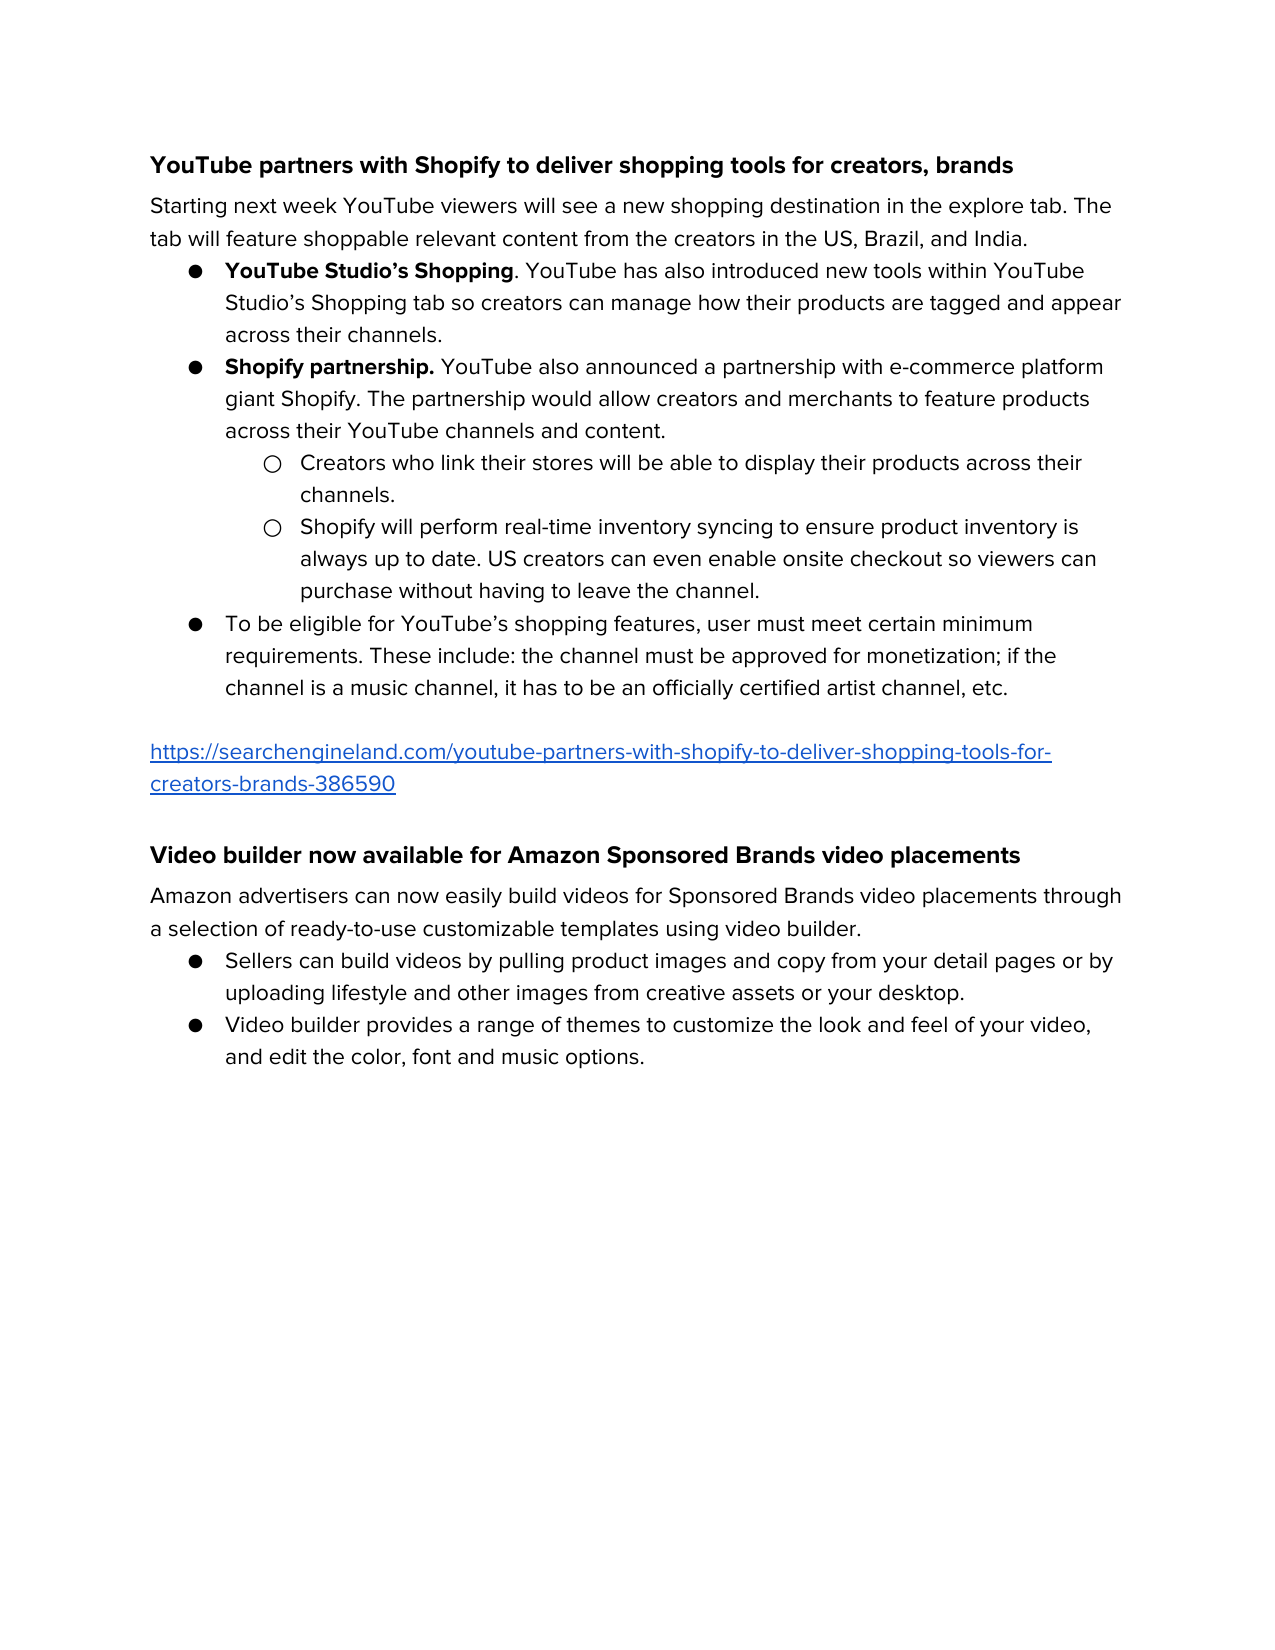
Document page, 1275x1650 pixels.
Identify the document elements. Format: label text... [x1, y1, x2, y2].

list Sellers can build videos by pulling product images and copy from your detail pages or by uploading lifestyle and other images from creative assets or your desktop. [187, 947, 1125, 1007]
subtitle YouTube partners with Shopify to deliver shopping tools for creators, brands [150, 150, 1125, 180]
text https://searchengineland.com/youtube-partners-with-shopify-to-deliver-shopping-tools-for-creators-brands-386590 [150, 738, 1125, 798]
list YouTube Studio’s Shopping. YouTube has also introduced new tools within YouTube Studio’s Shopping tab so creators can manage how their products are tagged and appear across their channels. [187, 257, 1125, 349]
text Amazon advertisers can now easily build videos for Sponsored Brands video placements through a selection of ready-to-use customizable templates using video builder. [150, 883, 1125, 943]
list To be eligible for YouTube’s shopping features, user must meet certain minimum requirements. These include: the channel must be approved for monetization; if the channel is a music channel, it has to be an officially certified artist channel, etc. [187, 610, 1125, 702]
list Creators who link their stores will be able to display their products across their channels. [262, 449, 1125, 509]
list Video builder provides a range of themes to customize the look and feel of your video, and edit the color, font and music options. [187, 1011, 1125, 1071]
text Starting next week YouTube viewers will see a new shopping destination in the explore tab. The tab will feature shoppable relevant content from the creators in the US, Brazil, and India. [150, 193, 1125, 253]
list Shopify will perform real-time inventory syncing to ensure product inventory is always up to date. US creators can even enable onsite checkout so viewers can purchase without having to leave the channel. [262, 514, 1125, 606]
subtitle Video builder now available for Amazon Sponsored Brands video placements [150, 840, 1125, 870]
list Shopify partnership. YouTube also announced a partnership with e-commerce platform giant Shopify. The partnership would allow creators and merchants to feature products across their YouTube channels and content. [187, 353, 1125, 445]
